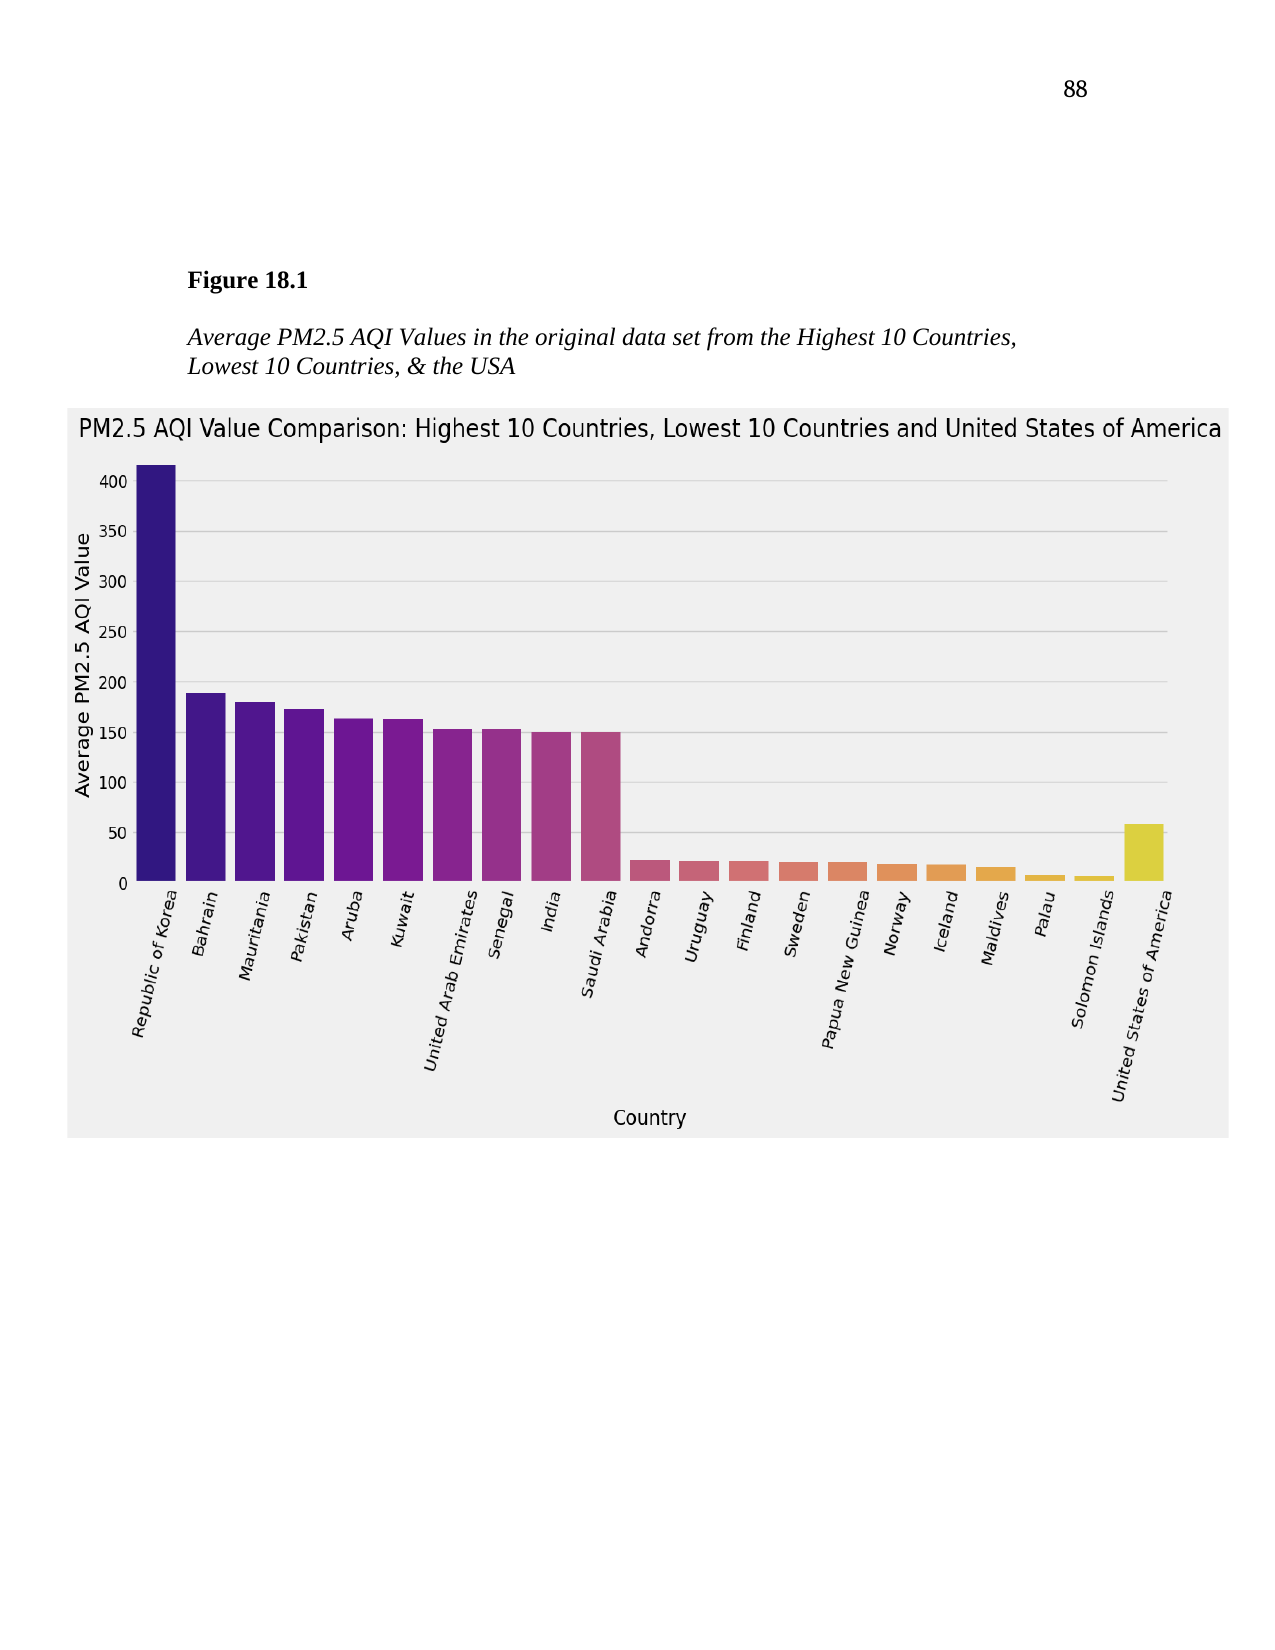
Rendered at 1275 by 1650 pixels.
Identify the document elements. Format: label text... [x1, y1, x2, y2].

text Average PM2.5 AQI Values in the original data set from the Highest 10 Countries, Lowest 10 Countries, & the USA [187, 322, 1087, 380]
picture [67, 408, 1229, 1138]
text Figure 18.1 [187, 265, 1087, 294]
